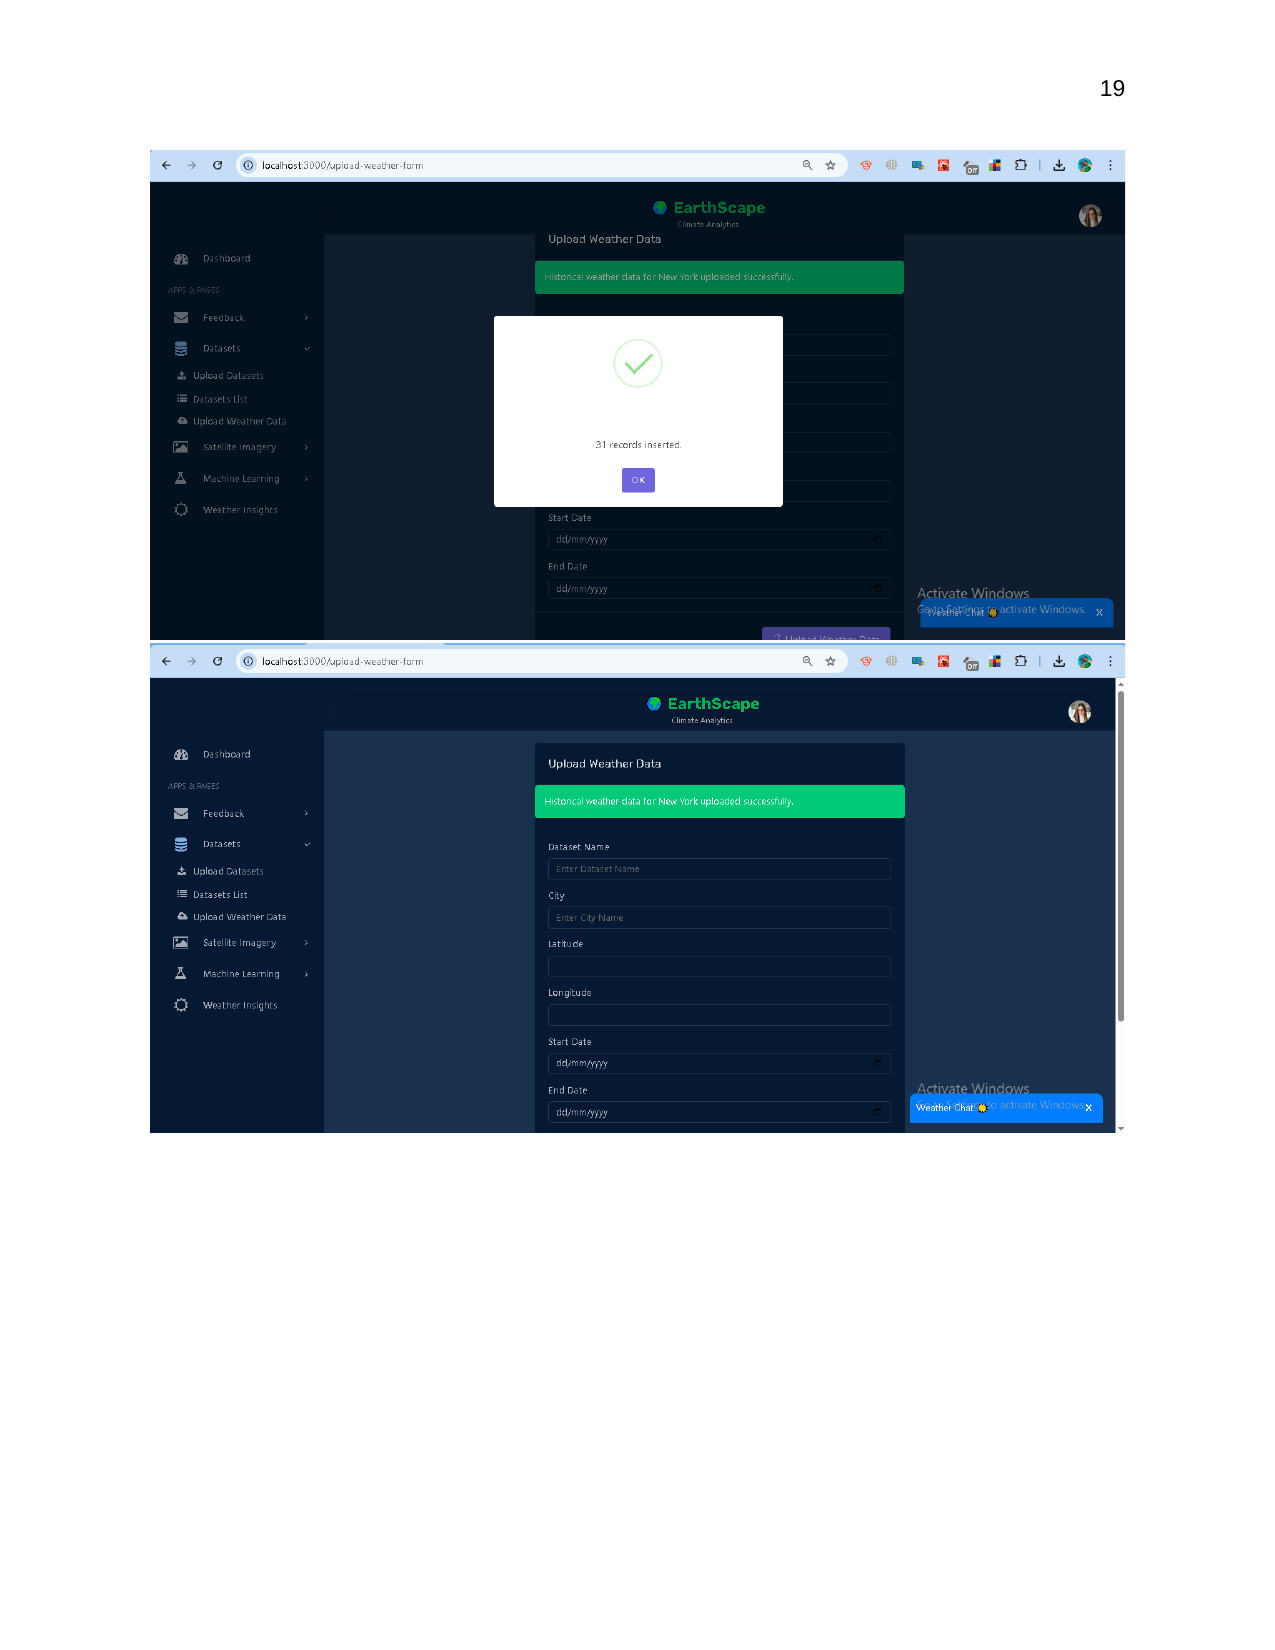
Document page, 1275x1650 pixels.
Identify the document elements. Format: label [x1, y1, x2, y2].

picture [150, 643, 1125, 1133]
picture [150, 150, 1125, 640]
